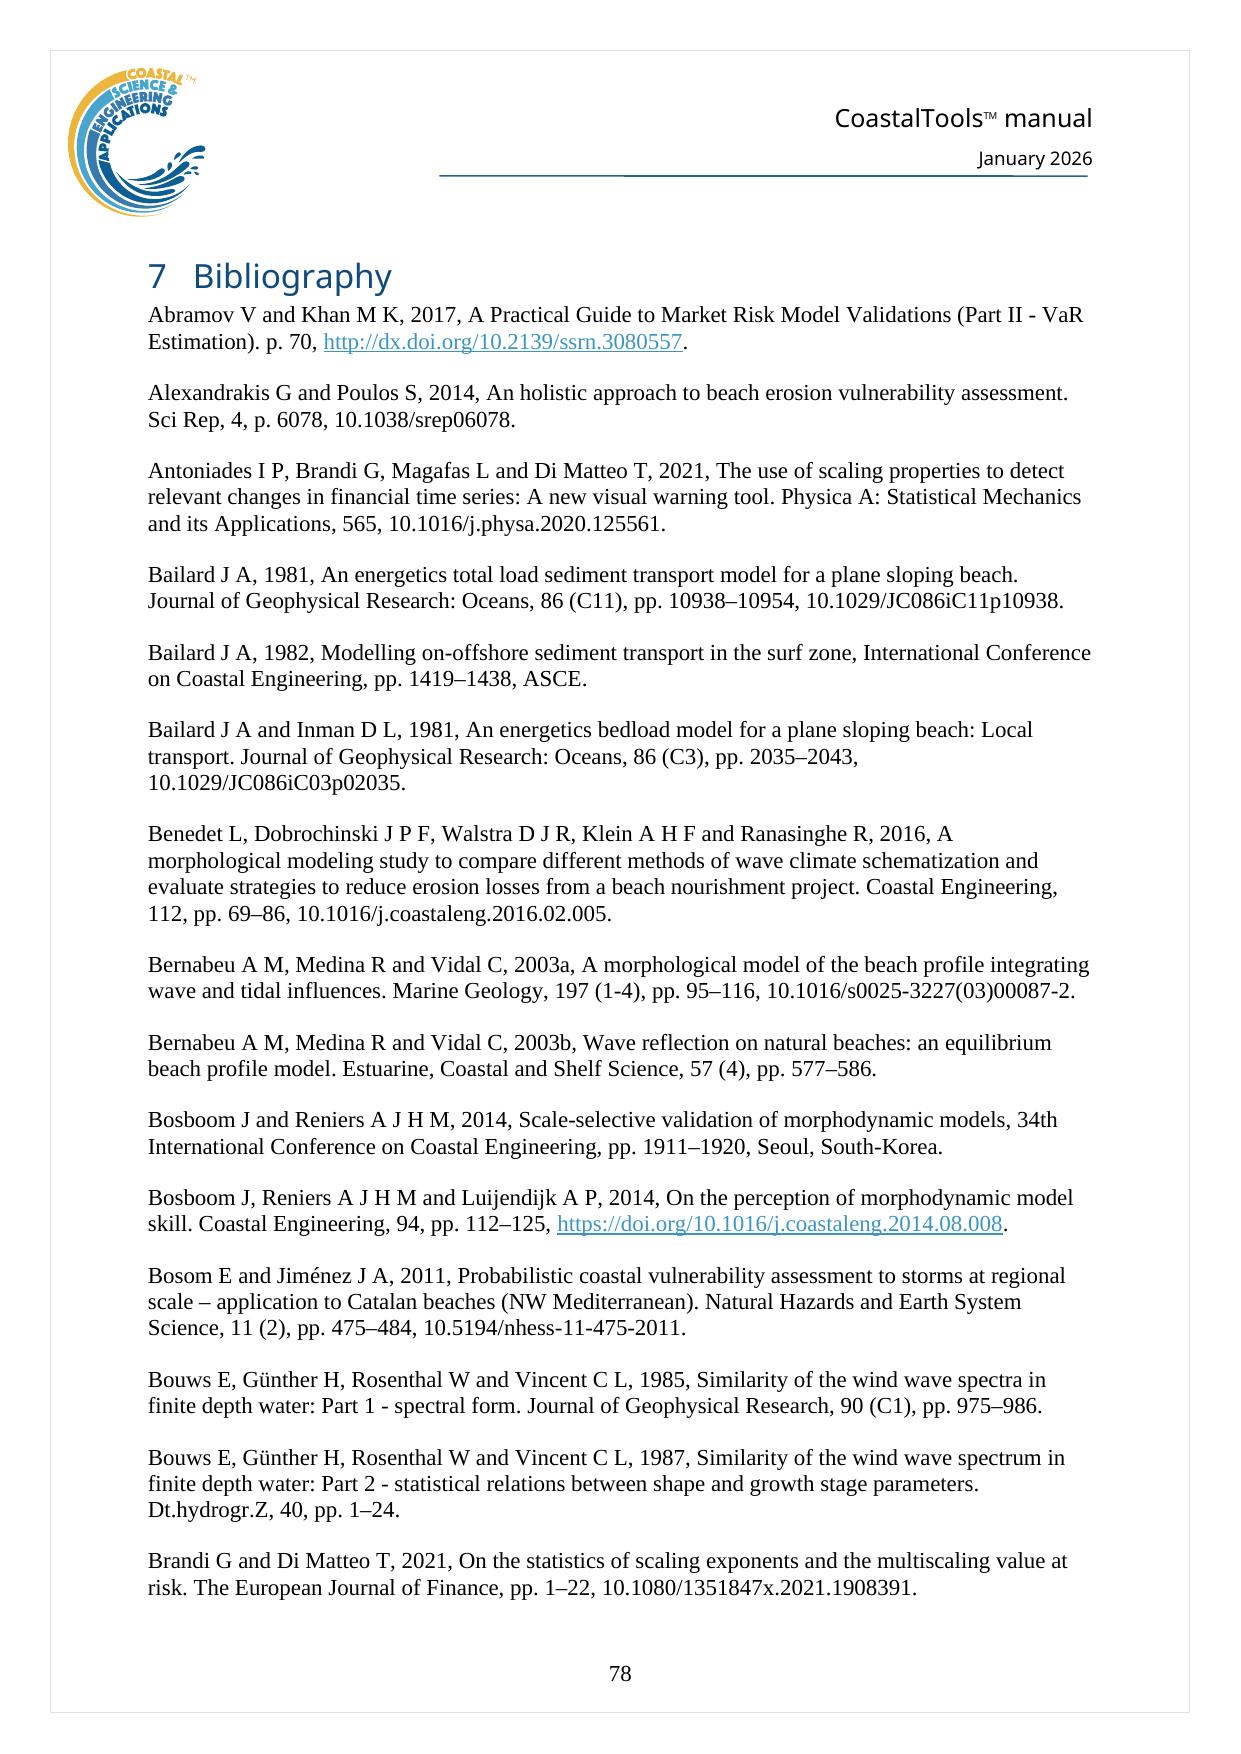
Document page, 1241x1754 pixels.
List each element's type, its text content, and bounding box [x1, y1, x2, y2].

text Bernabeu A M, Medina R and Vidal C, 2003a, A morphological model of the beach profile integrating wave and tidal influences. Marine Geology, 197 (1-4), pp. 95–116, 10.1016/s0025-3227(03)00087-2. [148, 951, 1093, 1004]
text Antoniades I P, Brandi G, Magafas L and Di Matteo T, 2021, The use of scaling properties to detect relevant changes in financial time series: A new visual warning tool. Physica A: Statistical Mechanics and its Applications, 565, 10.1016/j.physa.2020.125561. [148, 457, 1093, 536]
text Bouws E, Günther H, Rosenthal W and Vincent C L, 1985, Similarity of the wind wave spectra in finite depth water: Part 1 - spectral form. Journal of Geophysical Research, 90 (C1), pp. 975–986. [148, 1366, 1093, 1418]
text Benedet L, Dobrochinski J P F, Walstra D J R, Klein A H F and Ranasinghe R, 2016, A morphological modeling study to compare different methods of wave climate schematization and evaluate strategies to reduce erosion losses from a beach nourishment project. Coastal Engineering, 112, pp. 69–86, 10.1016/j.coastaleng.2016.02.005. [148, 821, 1093, 926]
text Abramov V and Khan M K, 2017, A Practical Guide to Market Risk Model Validations (Part II - VaR Estimation). p. 70, http://dx.doi.org/10.2139/ssrn.3080557. [148, 302, 1093, 354]
text Bailard J A, 1981, An energetics total load sediment transport model for a plane sloping beach. Journal of Geophysical Research: Oceans, 86 (C11), pp. 10938–10954, 10.1029/JC086iC11p10938. [148, 561, 1093, 614]
text Bouws E, Günther H, Rosenthal W and Vincent C L, 1987, Similarity of the wind wave spectrum in finite depth water: Part 2 - statistical relations between shape and growth stage parameters. Dt.hydrogr.Z, 40, pp. 1–24. [148, 1443, 1093, 1523]
text Bosom E and Jiménez J A, 2011, Probabilistic coastal vulnerability assessment to storms at regional scale – application to Catalan beaches (NW Mediterranean). Natural Hazards and Earth System Science, 11 (2), pp. 475–484, 10.5194/nhess-11-475-2011. [148, 1262, 1093, 1341]
text Bosboom J and Reniers A J H M, 2014, Scale-selective validation of morphodynamic models, 34th International Conference on Coastal Engineering, pp. 1911–1920, Seoul, South-Korea. [148, 1106, 1093, 1159]
text Bernabeu A M, Medina R and Vidal C, 2003b, Wave reflection on natural beaches: an equilibrium beach profile model. Estuarine, Coastal and Shelf Science, 57 (4), pp. 577–586. [148, 1029, 1093, 1081]
text Bailard J A and Inman D L, 1981, An energetics bedload model for a plane sloping beach: Local transport. Journal of Geophysical Research: Oceans, 86 (C3), pp. 2035–2043, 10.1029/JC086iC03p02035. [148, 716, 1093, 796]
text Alexandrakis G and Poulos S, 2014, An holistic approach to beach erosion vulnerability assessment. Sci Rep, 4, p. 6078, 10.1038/srep06078. [148, 379, 1093, 432]
text Bailard J A, 1982, Modelling on-offshore sediment transport in the surf zone, International Conference on Coastal Engineering, pp. 1419–1438, ASCE. [148, 639, 1093, 691]
subtitle Bibliography [148, 253, 1093, 298]
text Brandi G and Di Matteo T, 2021, On the statistics of scaling exponents and the multiscaling value at risk. The European Journal of Finance, pp. 1–22, 10.1080/1351847x.2021.1908391. [148, 1548, 1093, 1600]
text Bosboom J, Reniers A J H M and Luijendijk A P, 2014, On the perception of morphodynamic model skill. Coastal Engineering, 94, pp. 112–125, https://doi.org/10.1016/j.coastaleng.2014.08.008. [148, 1184, 1093, 1237]
